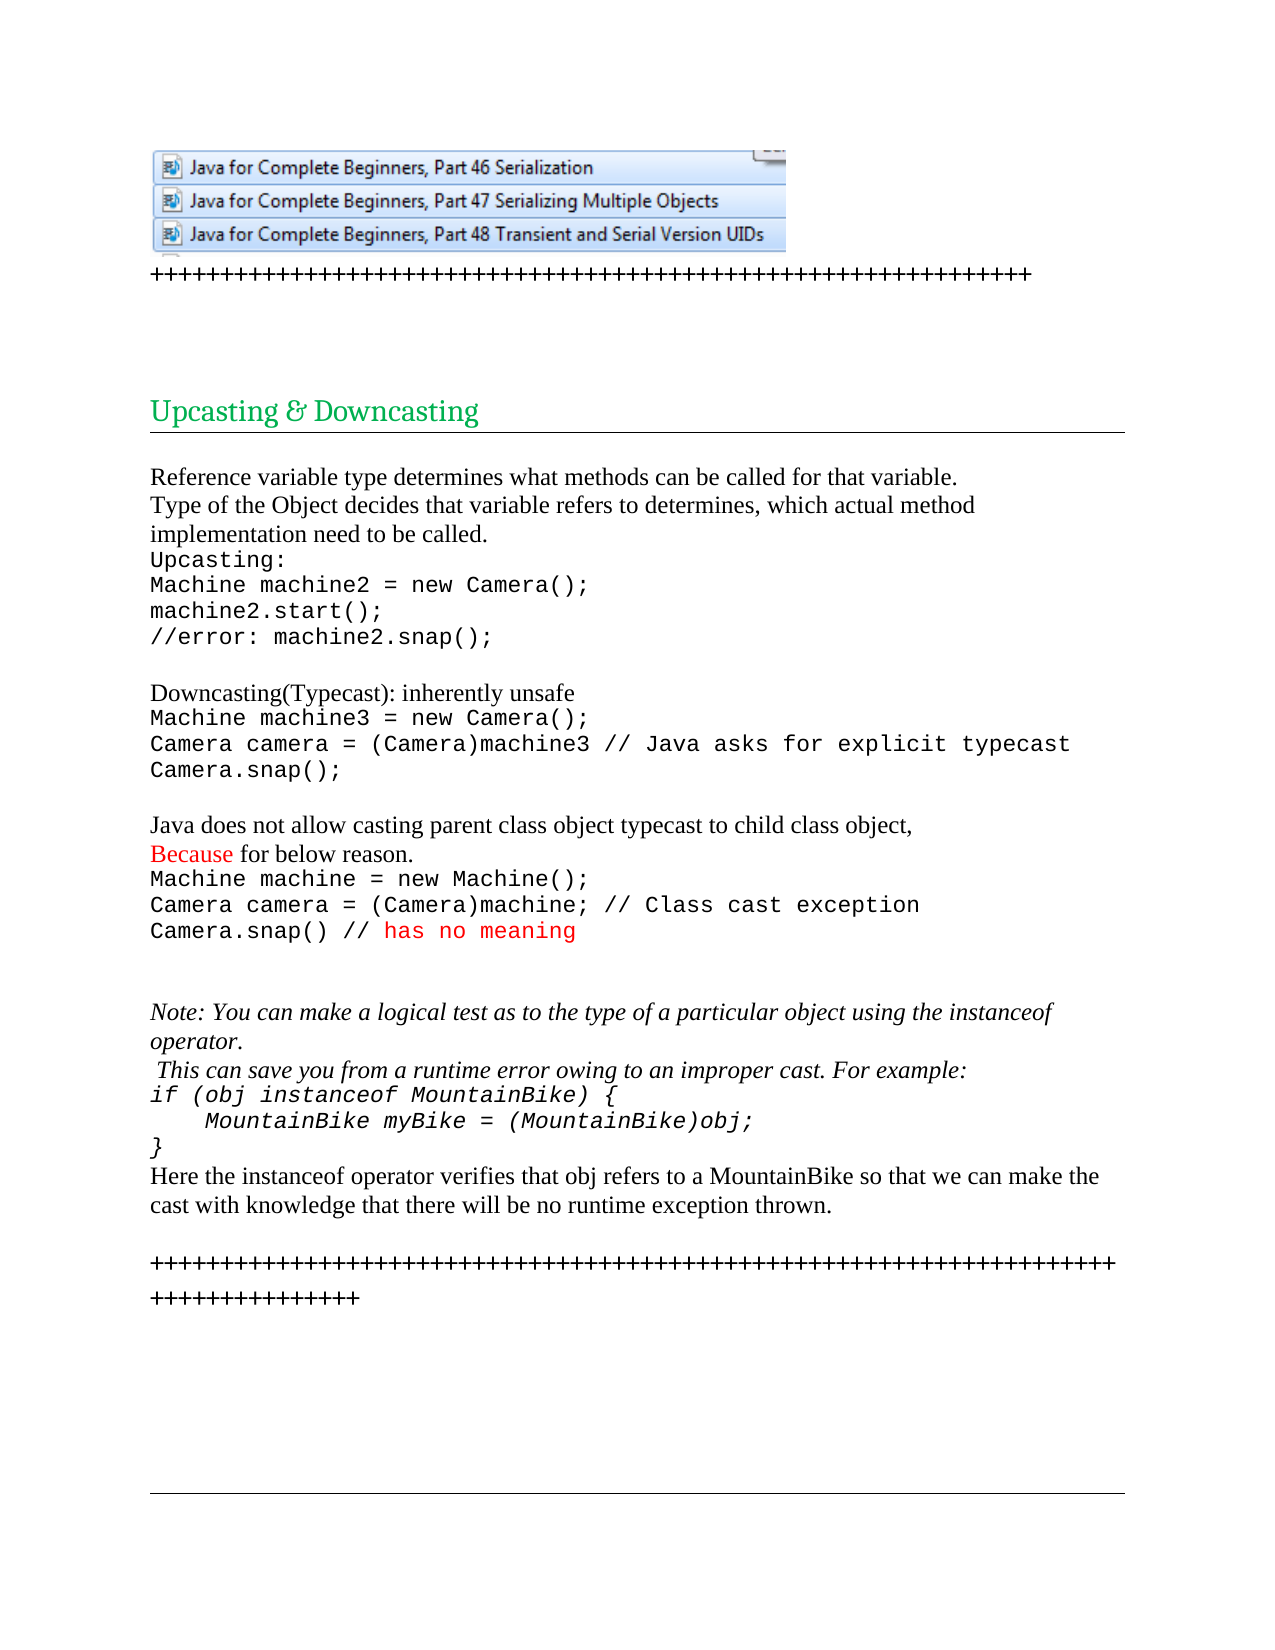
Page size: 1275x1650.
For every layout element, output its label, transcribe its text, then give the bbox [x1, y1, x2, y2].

text //error: machine2.snap(); [150, 626, 1125, 652]
picture [150, 150, 786, 257]
text Camera camera = (Camera)machine3 // Java asks for explicit typecast [150, 732, 1125, 758]
text Upcasting: [150, 548, 1125, 574]
text Downcasting(Typecast): inherently unsafe [150, 678, 1125, 706]
text +++++++++++++++++++++++++++++++++++++++++++++++++++++++++++++++ [150, 256, 1125, 291]
text Note: You can make a logical test as to the type of a particular object using the instanceof operator. [150, 997, 1125, 1055]
text Because for below reason. [150, 839, 1125, 868]
text Machine machine2 = new Camera(); [150, 574, 1125, 600]
text Machine machine3 = new Camera(); [150, 706, 1125, 732]
text Reference variable type determines what methods can be called for that variable. [150, 462, 1125, 490]
text ++++++++++++++++++++++++++++++++++++++++++++++++++++++++++++++++++++++++++++++++++++ [150, 1245, 1125, 1314]
text Camera.snap() // has no meaning [150, 919, 1125, 945]
text Java does not allow casting parent class object typecast to child class object, [150, 810, 1125, 839]
text This can save you from a runtime error owing to an improper cast. For example: [150, 1055, 1125, 1083]
text Machine machine = new Machine(); [150, 868, 1125, 893]
text Type of the Object decides that variable refers to determines, which actual method implementation need to be called. [150, 490, 1125, 548]
text Upcasting & Downcasting [150, 394, 1125, 432]
text if (obj instanceof MountainBike) { [150, 1083, 1125, 1109]
text Camera.snap(); [150, 758, 1125, 784]
text MountainBike myBike = (MountainBike)obj; [150, 1109, 1125, 1135]
text machine2.start(); [150, 600, 1125, 626]
text Here the instanceof operator verifies that obj refers to a MountainBike so that we can make the cast with knowledge that there will be no runtime exception thrown. [150, 1161, 1125, 1219]
text Camera camera = (Camera)machine; // Class cast exception [150, 893, 1125, 919]
text } [150, 1135, 1125, 1161]
